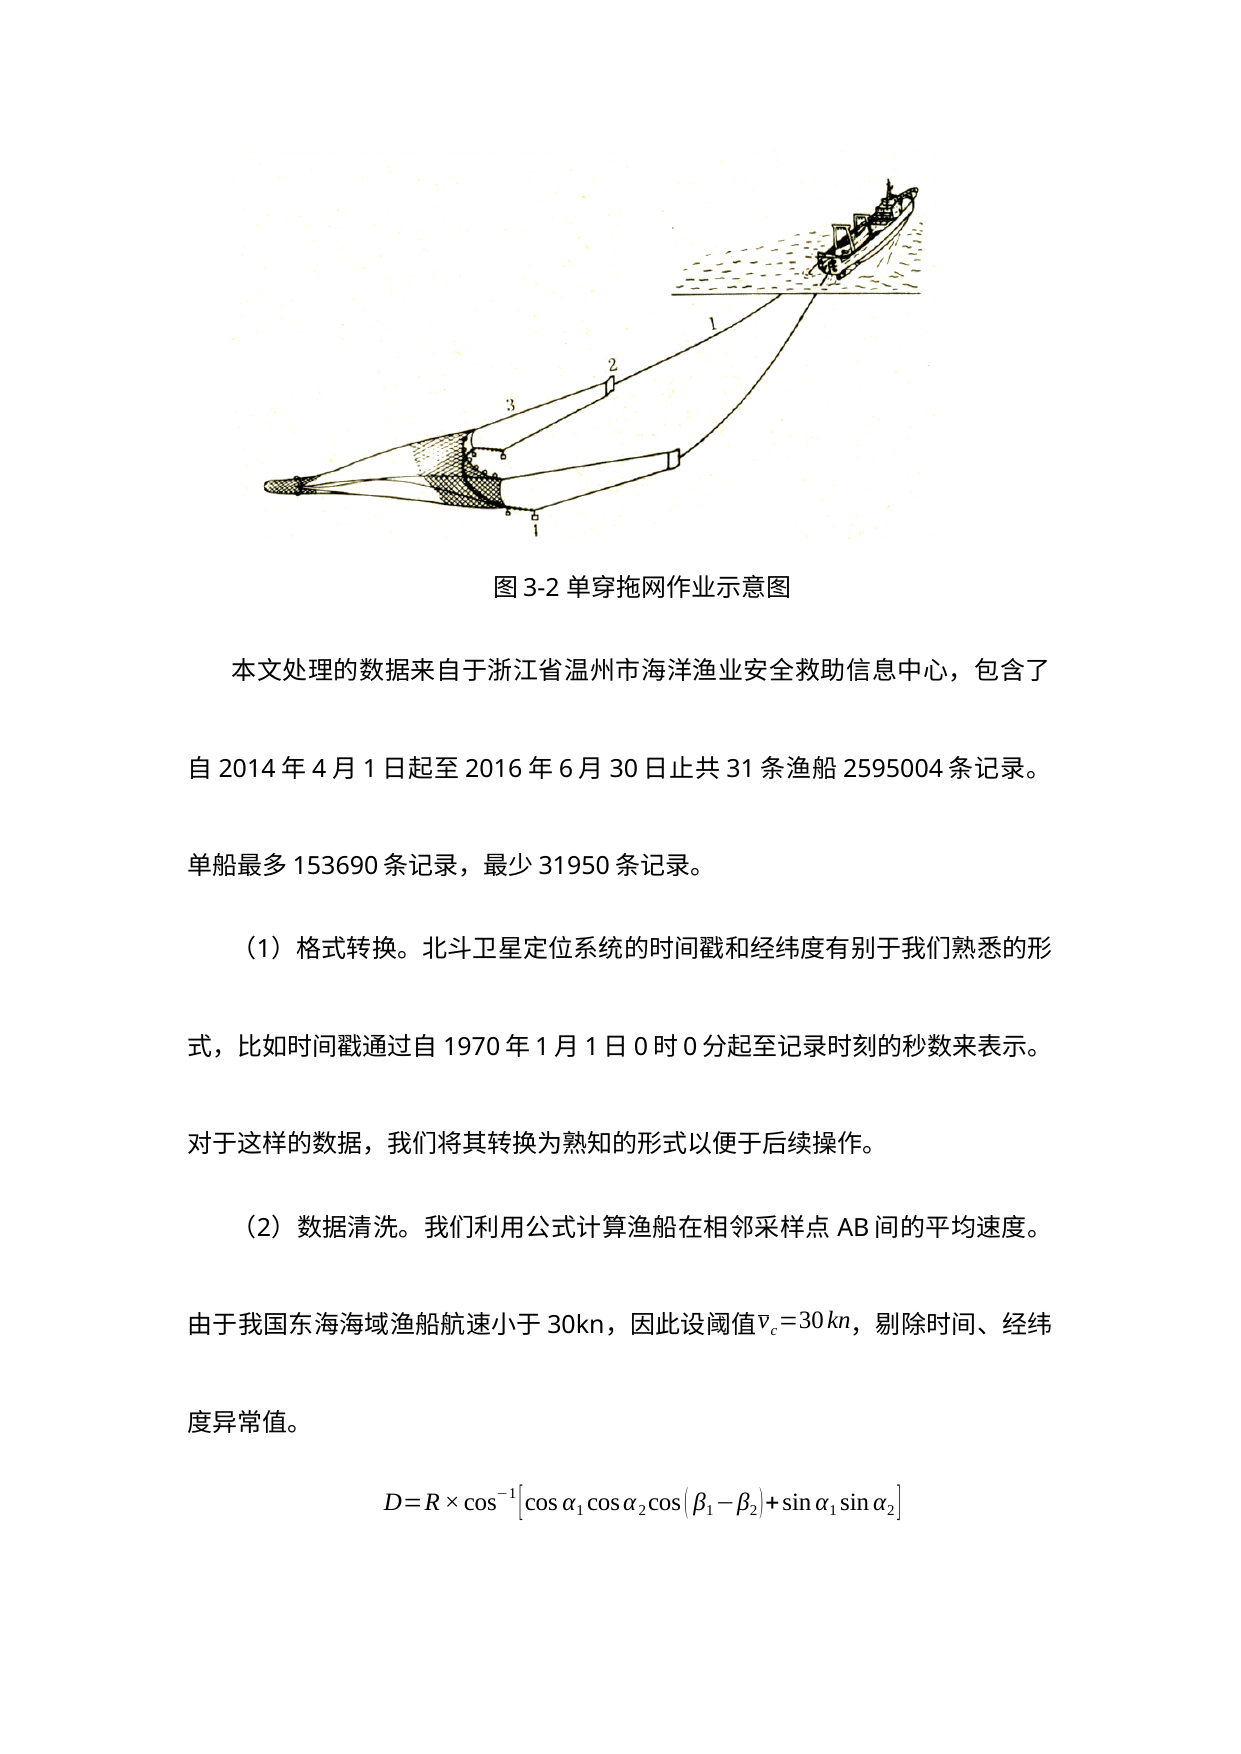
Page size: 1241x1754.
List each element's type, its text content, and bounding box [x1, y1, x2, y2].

picture [231, 150, 936, 539]
text 本文处理的数据来自于浙江省温州市海洋渔业安全救助信息中心，包含了自2014年4月1日起至2016年6月30日止共31条渔船2595004条记录。单船最多153690条记录，最少31950条记录。 [187, 636, 1053, 896]
text （1）格式转换。北斗卫星定位系统的时间戳和经纬度有别于我们熟悉的形式，比如时间戳通过自1970年1月1日0时0分起至记录时刻的秒数来表示。对于这样的数据，我们将其转换为熟知的形式以便于后续操作。 [187, 914, 1053, 1174]
text 图3-2 单穿拖网作业示意图 [187, 553, 1053, 618]
text （2）数据清洗。我们利用公式计算渔船在相邻采样点AB间的平均速度。由于我国东海海域渔船航速小于30kn，因此设阈值，剔除时间、经纬度异常值。 [187, 1193, 1053, 1453]
